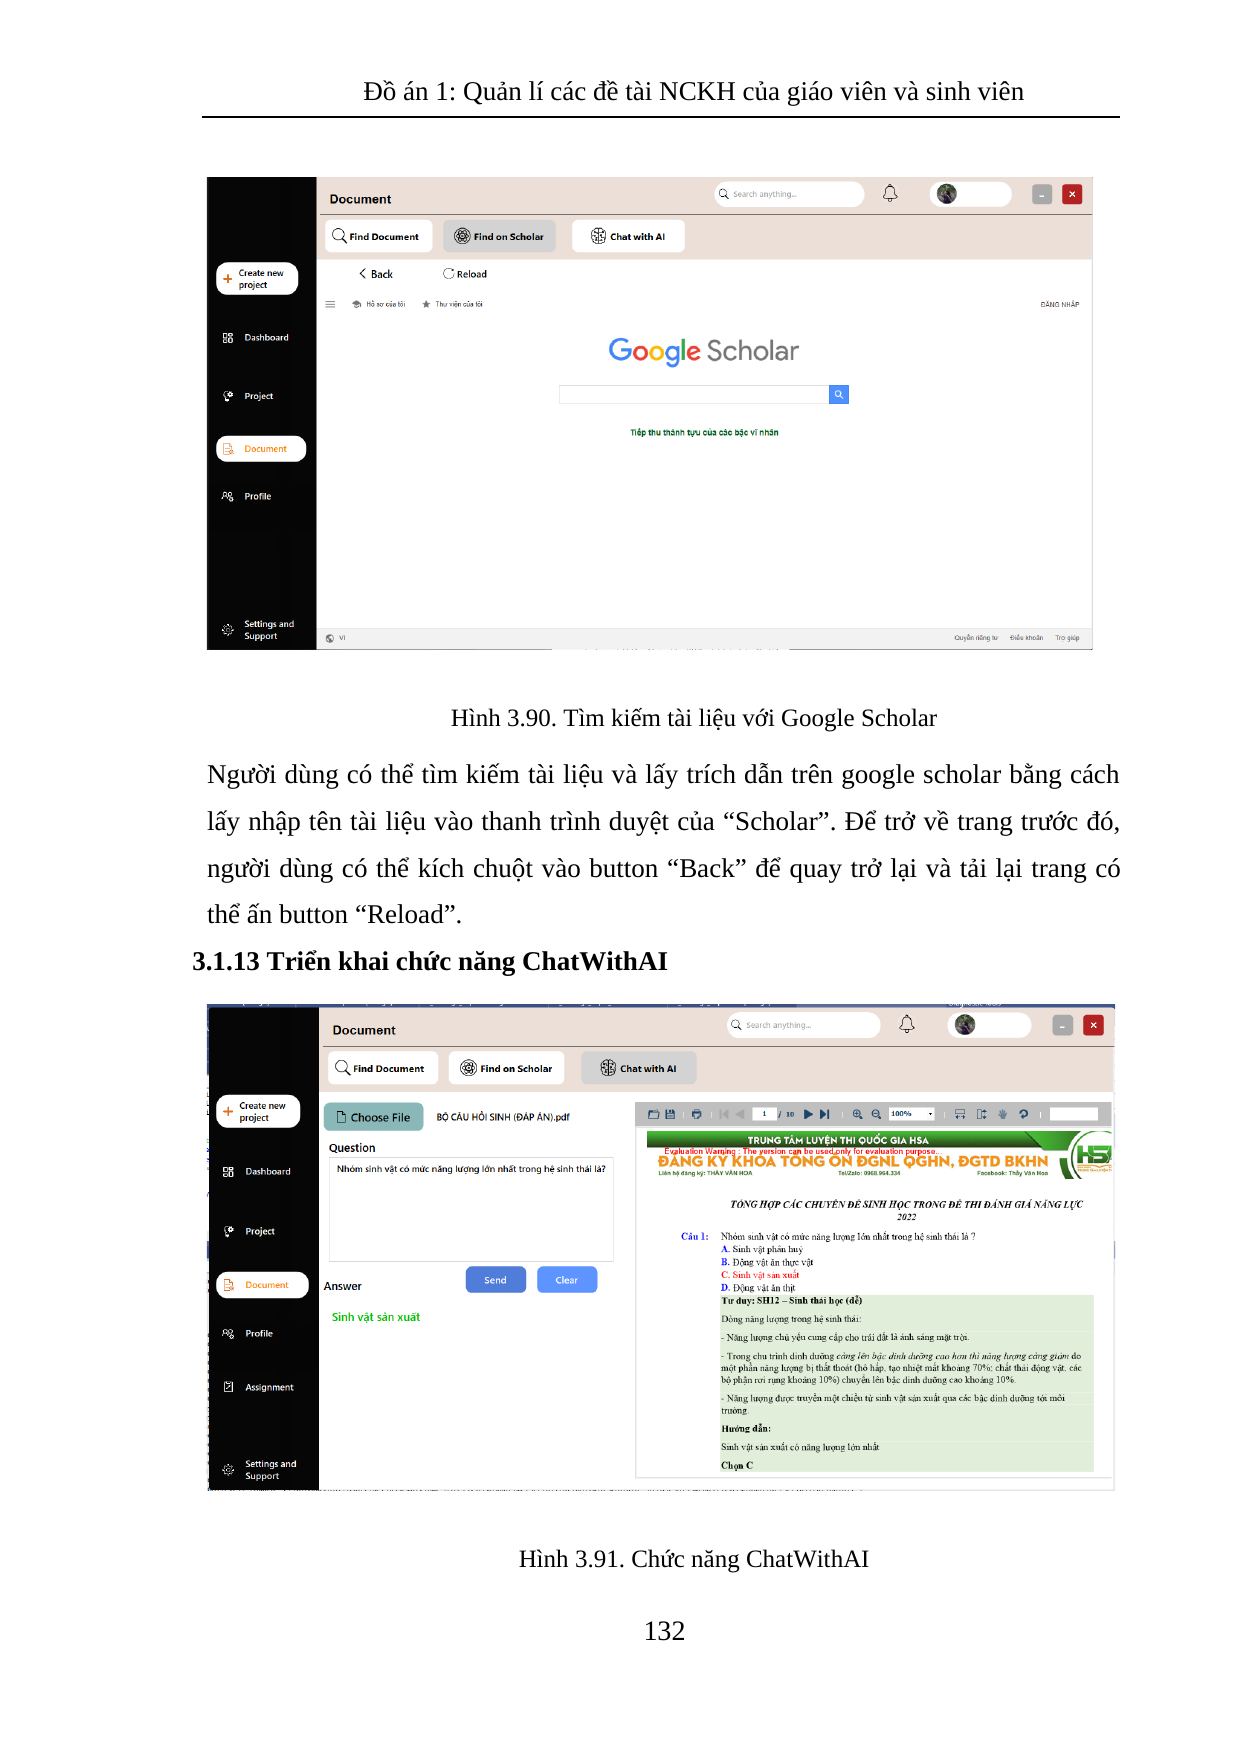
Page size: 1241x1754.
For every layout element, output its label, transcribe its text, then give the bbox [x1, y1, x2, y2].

list Triển khai chức năng ChatWithAI [192, 945, 1122, 976]
text Người dùng có thể tìm kiếm tài liệu và lấy trích dẫn trên google scholar bằng cách lấy nhập tên tài liệu vào thanh trình duyệt của “Scholar”. Để trở về trang trước đó, người dùng có thể kích chuột vào button “Back” để quay trở lại và tải lại trang có thể ấn button “Reload”. [207, 758, 1122, 929]
picture [206, 1004, 1116, 1491]
picture [206, 177, 1093, 650]
